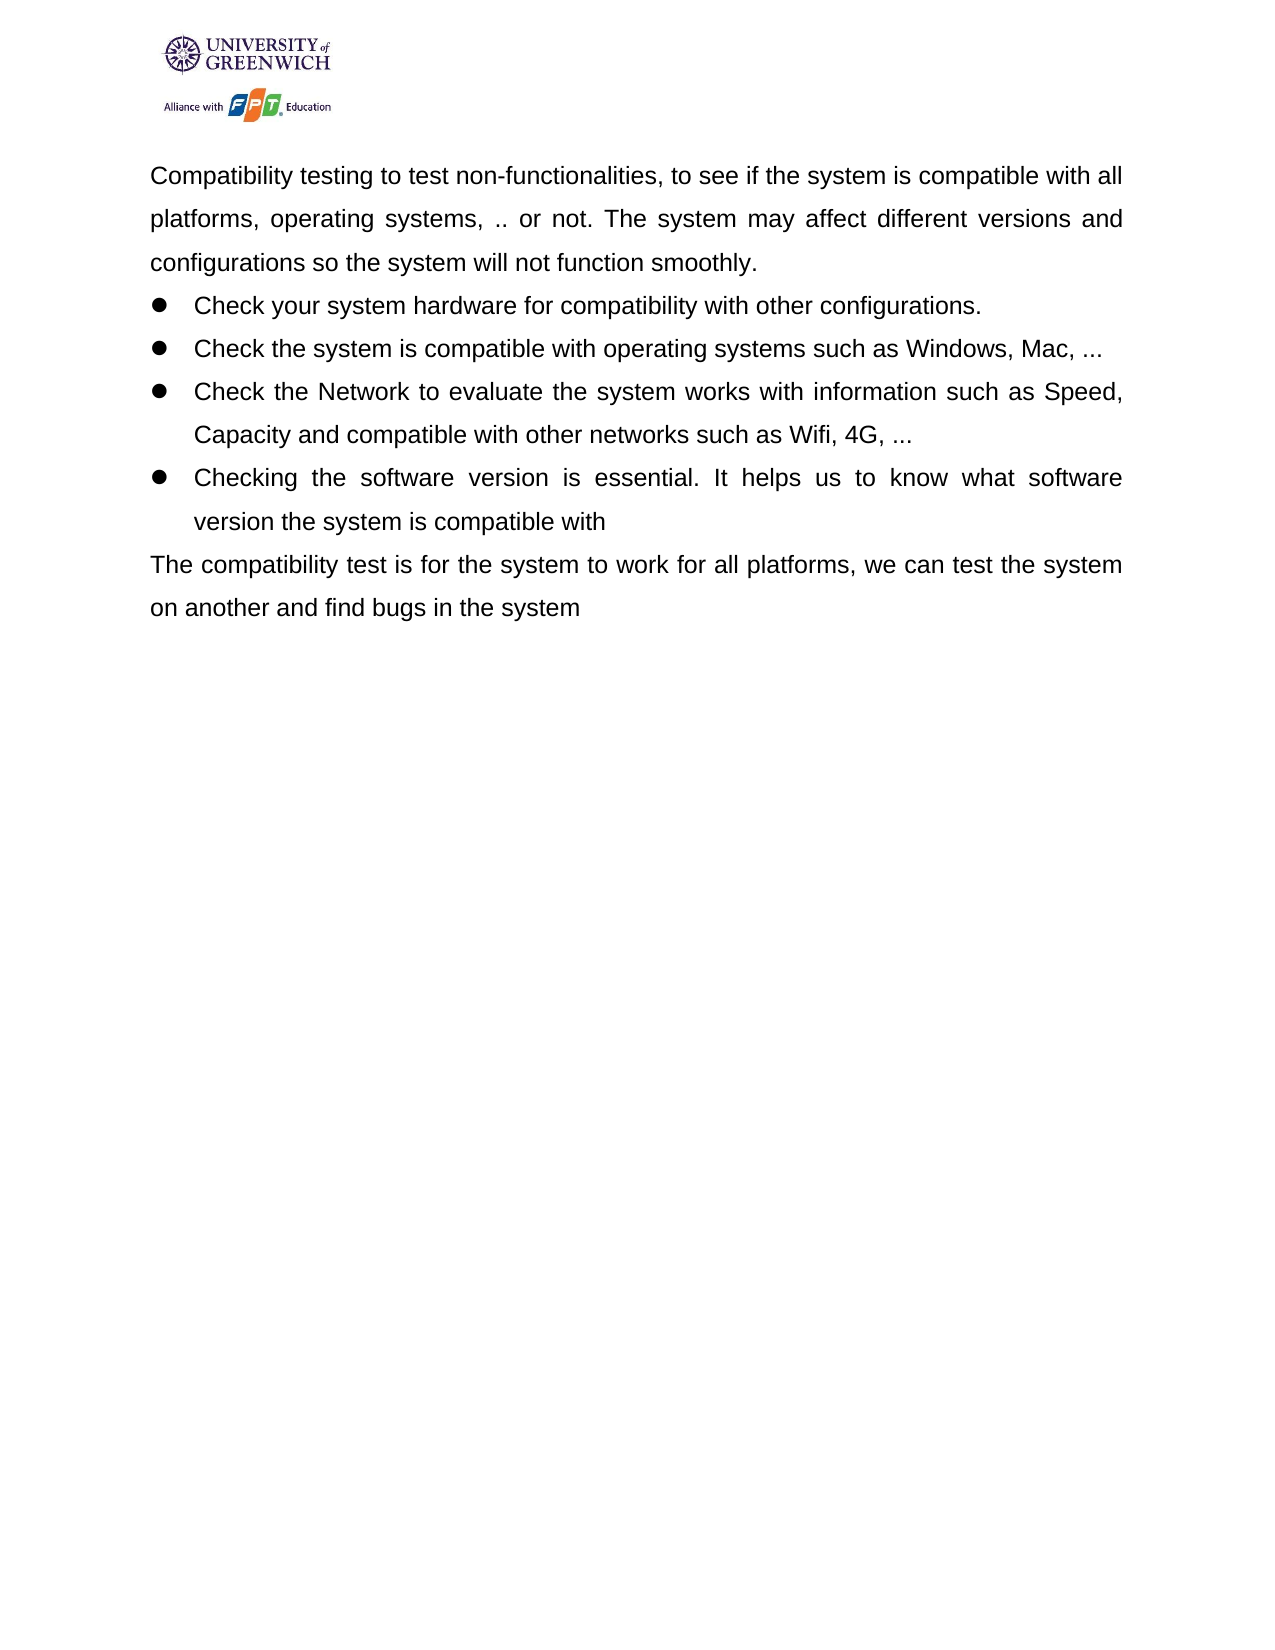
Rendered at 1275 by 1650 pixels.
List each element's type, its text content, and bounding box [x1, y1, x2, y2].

list Check your system hardware for compatibility with other configurations. [150, 291, 1125, 319]
list Check the system is compatible with operating systems such as Windows, Mac, ... [150, 334, 1125, 363]
text Compatibility testing to test non-functionalities, to see if the system is compatible with all platforms, operating systems, .. or not. The system may affect different versions and configurations so the system will not function smoothly. [150, 161, 1125, 276]
list Checking the software version is essential. It helps us to know what software version the system is compatible with [150, 463, 1125, 535]
text The compatibility test is for the system to work for all platforms, we can test the system on another and find bugs in the system [150, 550, 1125, 622]
picture [150, 21, 343, 133]
list Check the Network to evaluate the system works with information such as Speed, Capacity and compatible with other networks such as Wifi, 4G, ... [150, 377, 1125, 449]
